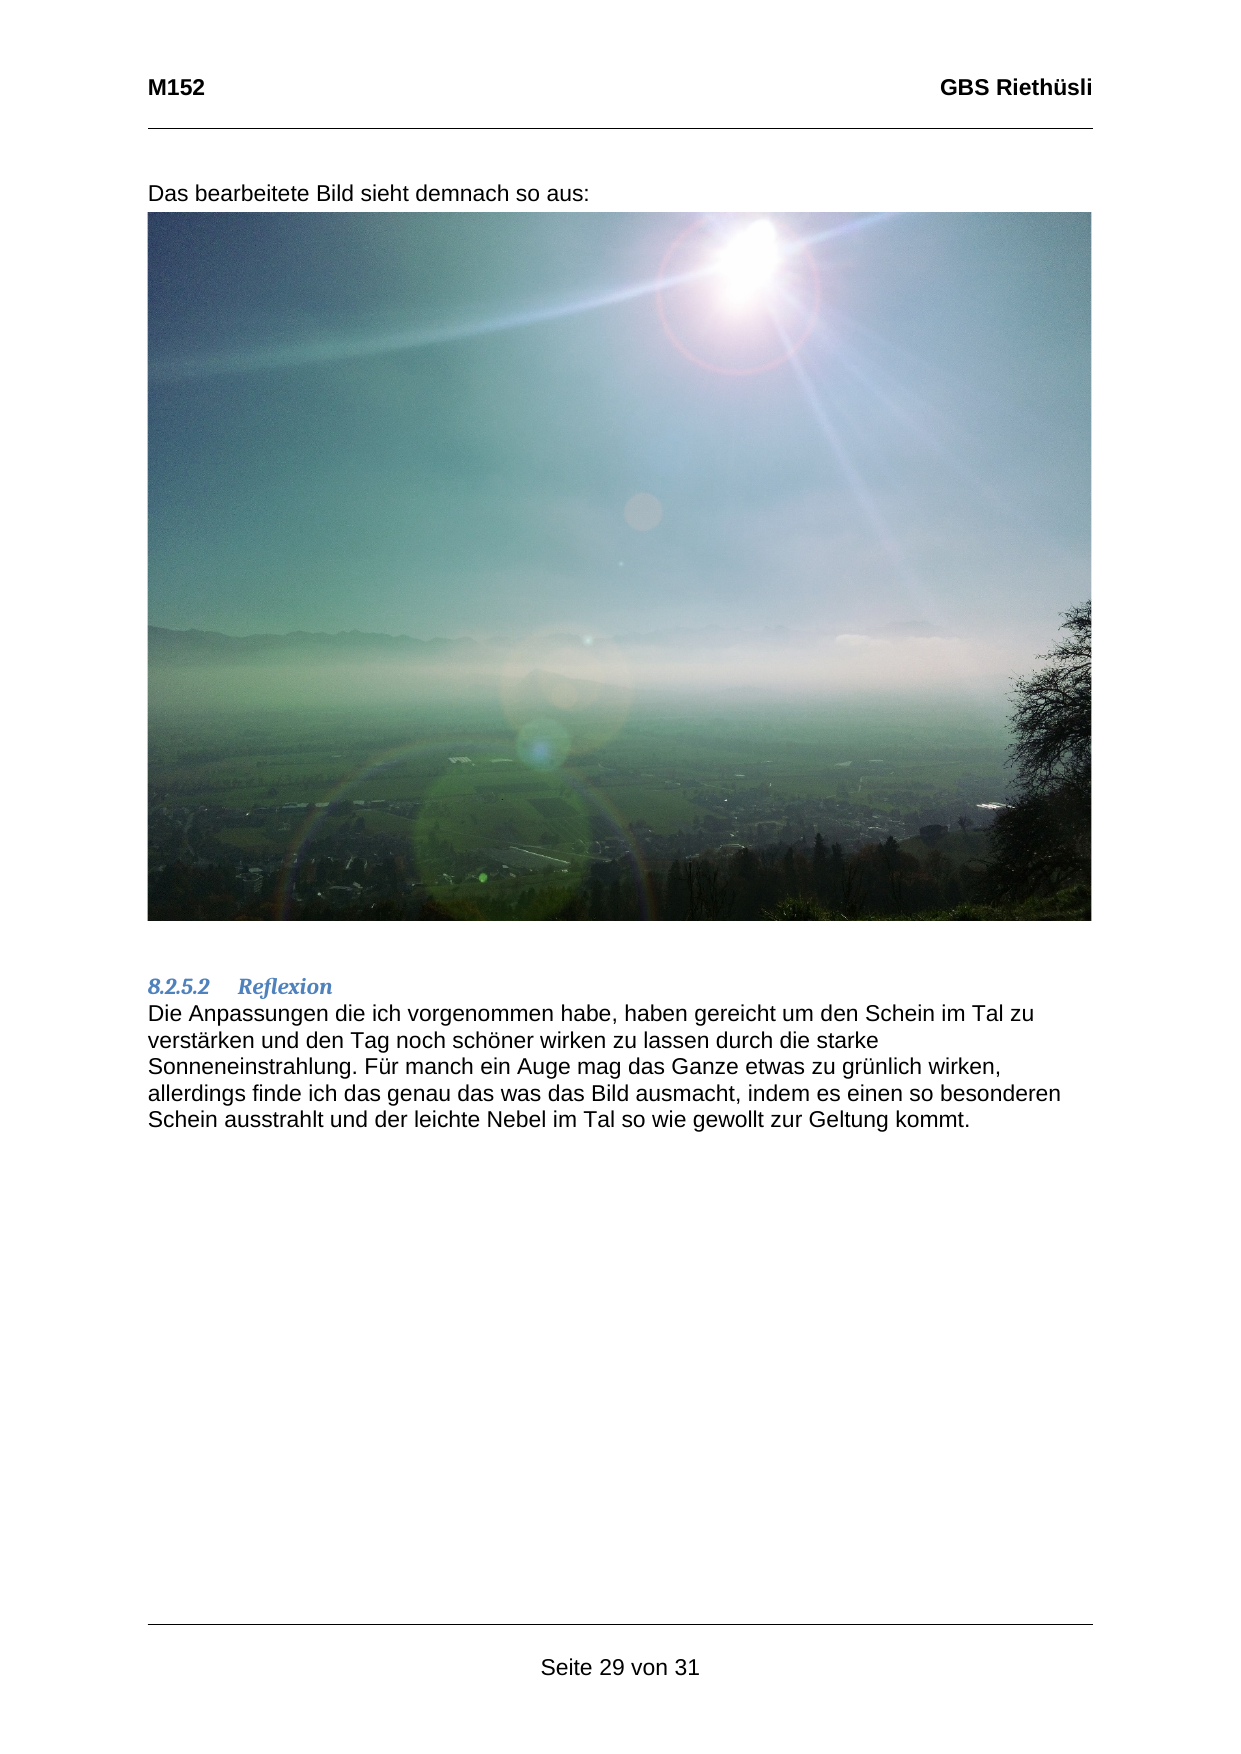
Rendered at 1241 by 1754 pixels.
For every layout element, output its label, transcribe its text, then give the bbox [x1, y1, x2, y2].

subtitle Reflexion [148, 974, 1093, 1000]
picture [147, 212, 1092, 921]
text Das bearbeitete Bild sieht demnach so aus: [148, 180, 1093, 207]
text Die Anpassungen die ich vorgenommen habe, haben gereicht um den Schein im Tal zu verstärken und den Tag noch schöner wirken zu lassen durch die starke Sonneneinstrahlung. Für manch ein Auge mag das Ganze etwas zu grünlich wirken, allerdings finde ich das genau das was das Bild ausmacht, indem es einen so besonderen Schein ausstrahlt und der leichte Nebel im Tal so wie gewollt zur Geltung kommt. [148, 1000, 1093, 1132]
